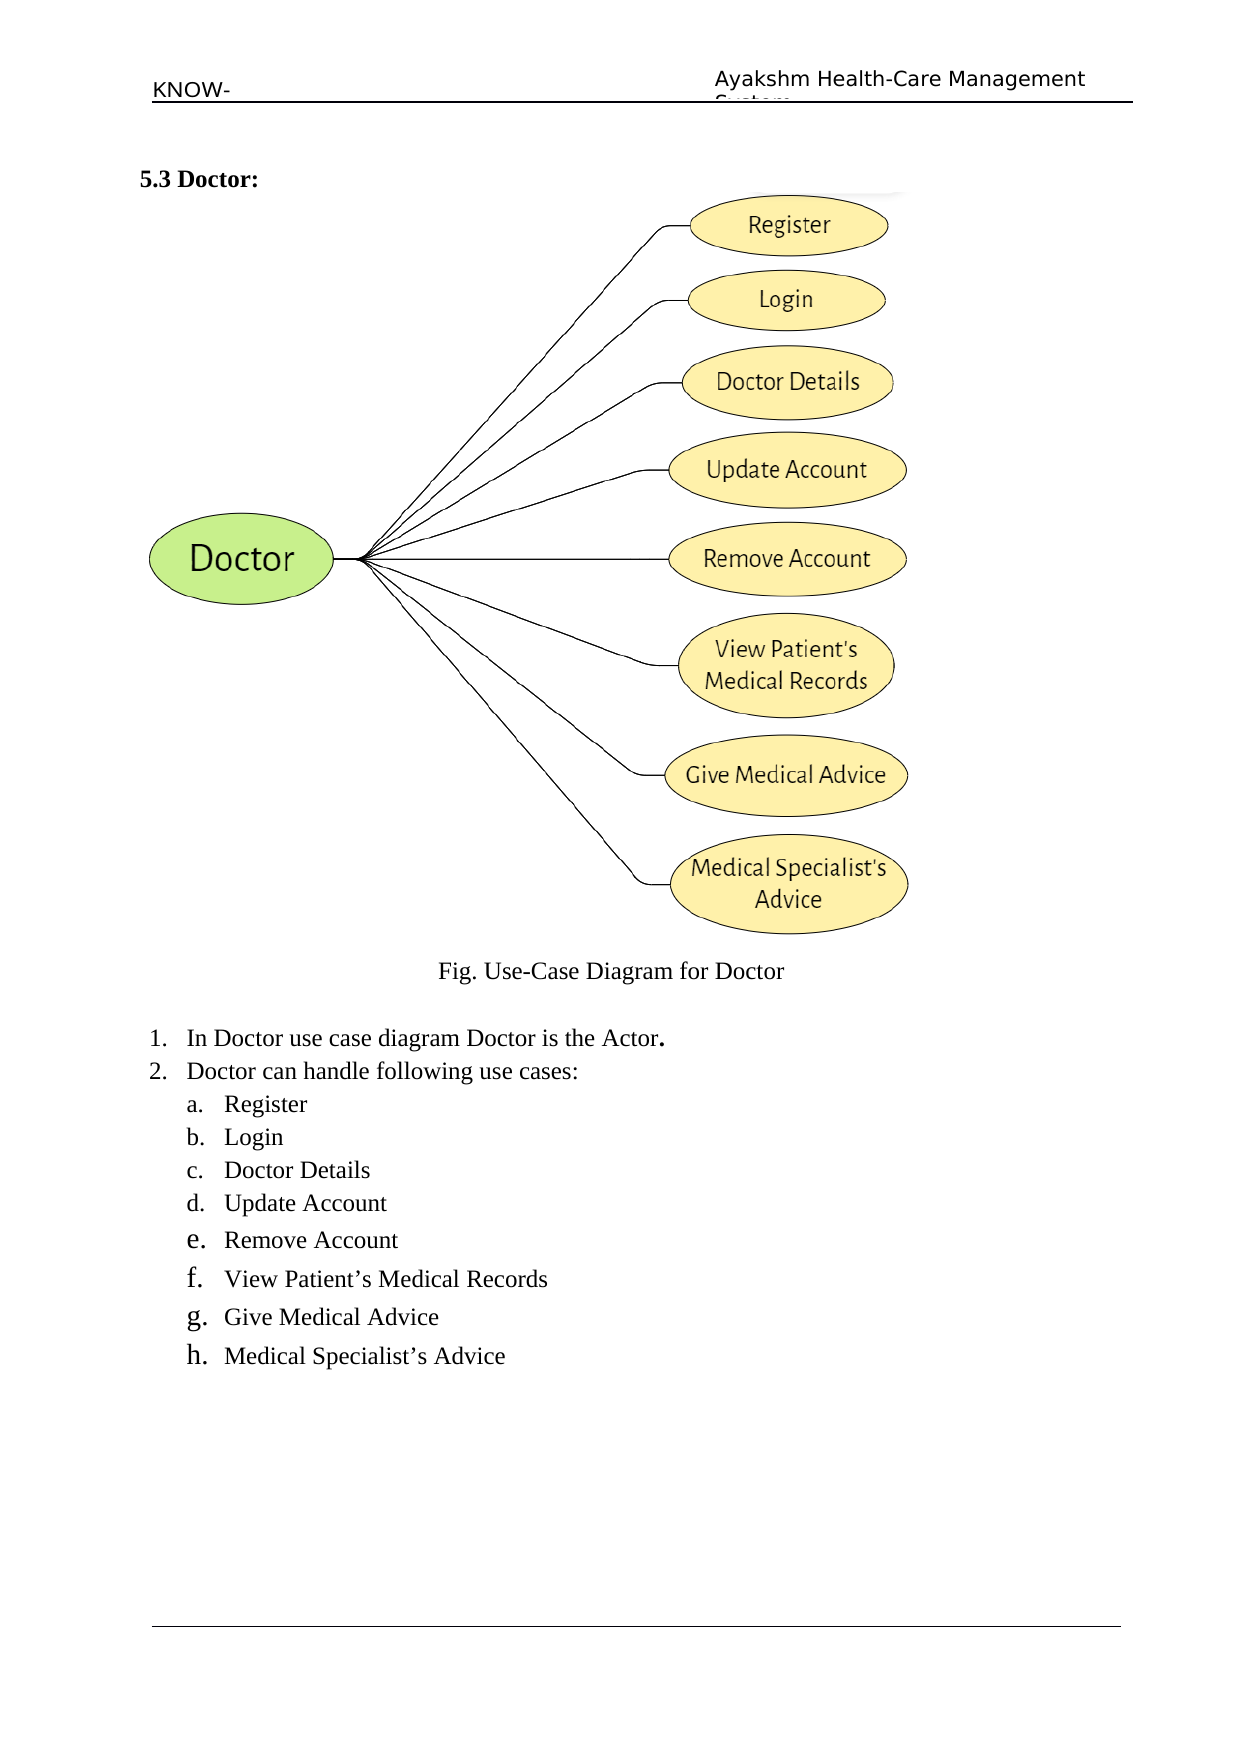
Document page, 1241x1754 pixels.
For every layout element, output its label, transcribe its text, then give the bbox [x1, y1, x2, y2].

picture [139, 192, 921, 947]
list Remove Account [186, 1221, 1134, 1255]
list In Doctor use case diagram Doctor is the Actor. [149, 1023, 1134, 1052]
text Fig. Use-Case Diagram for Doctor [341, 956, 881, 985]
list Login [186, 1122, 1134, 1151]
list View Patient’s Medical Records [186, 1260, 1134, 1293]
list Give Medical Advice [186, 1298, 1134, 1332]
list Medical Specialist’s Advice [186, 1337, 1134, 1370]
list Register [186, 1089, 1134, 1118]
list Update Account [186, 1188, 1134, 1217]
list Doctor Details [186, 1155, 1134, 1184]
list Doctor can handle following use cases: [149, 1056, 1134, 1085]
